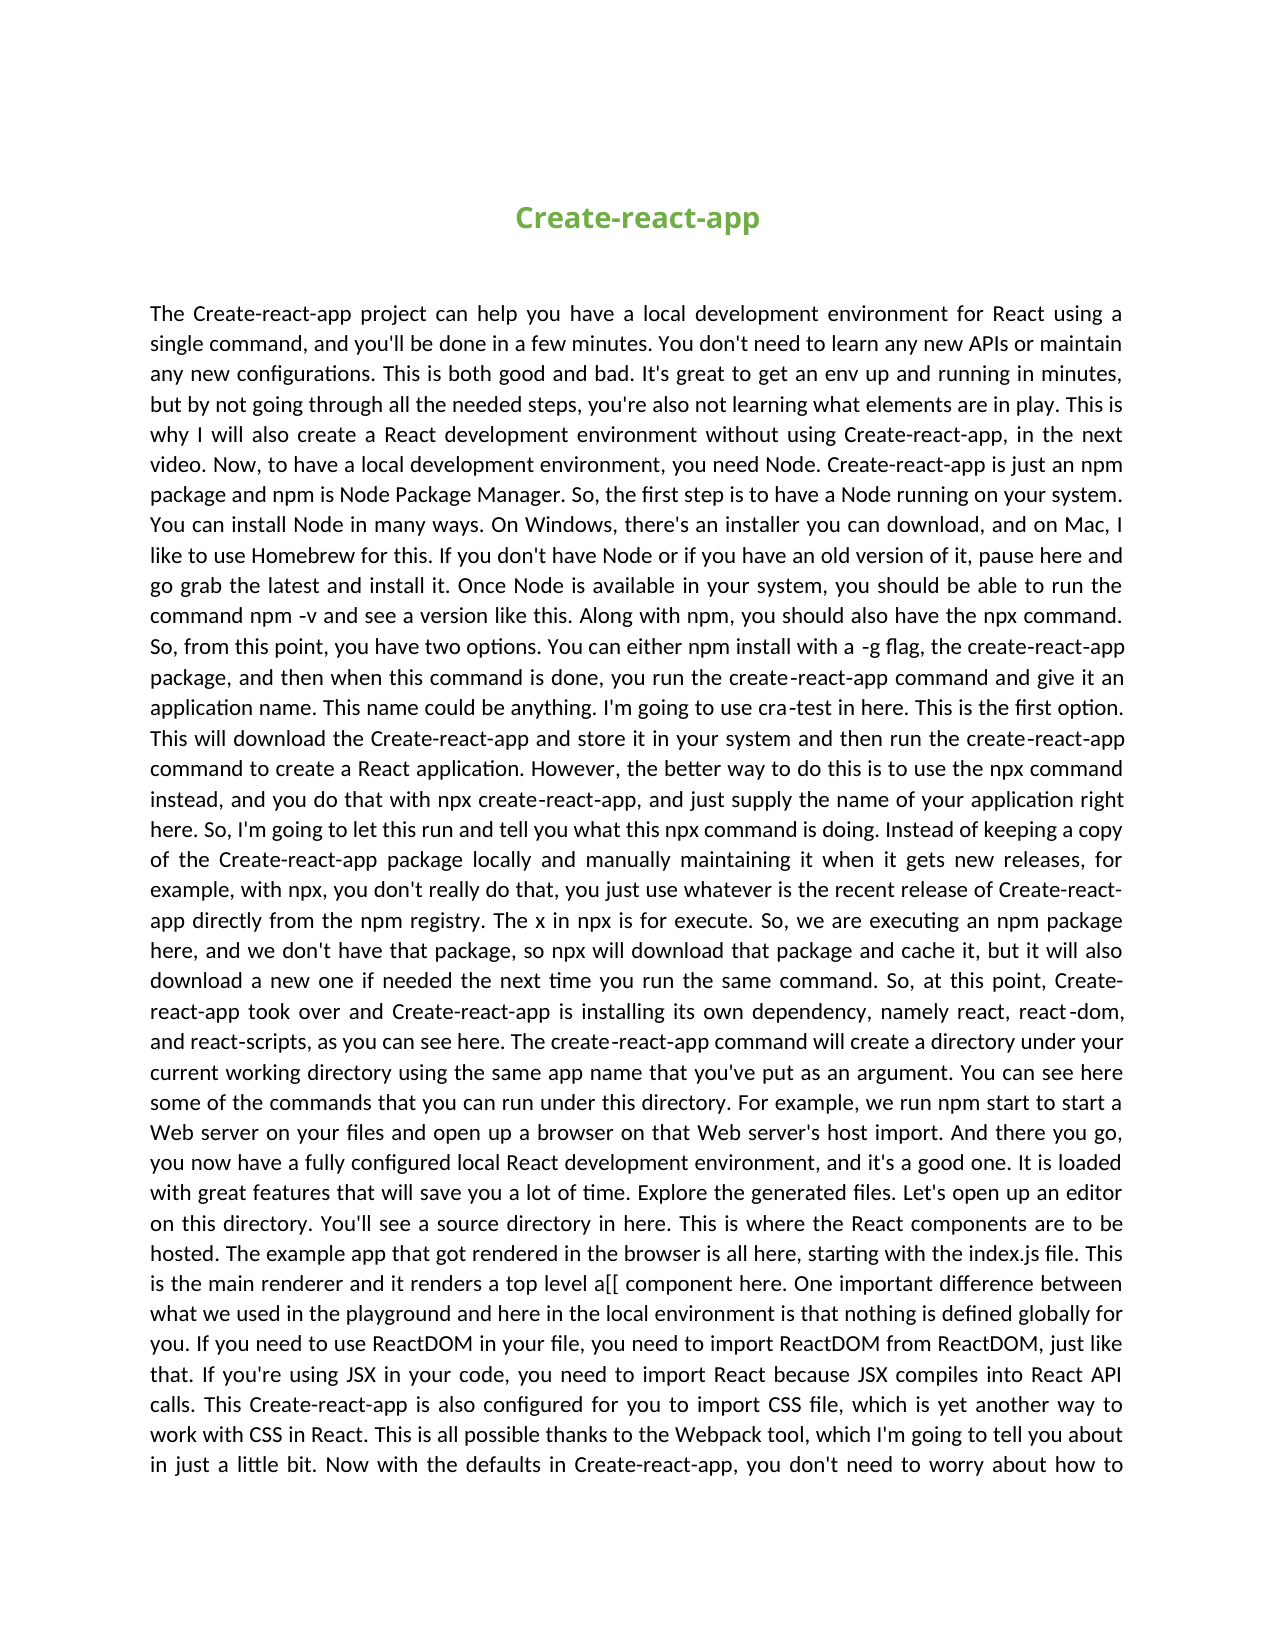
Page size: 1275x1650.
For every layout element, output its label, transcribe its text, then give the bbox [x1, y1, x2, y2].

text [150, 299, 1125, 1478]
subtitle Create-react-app [150, 197, 1125, 237]
